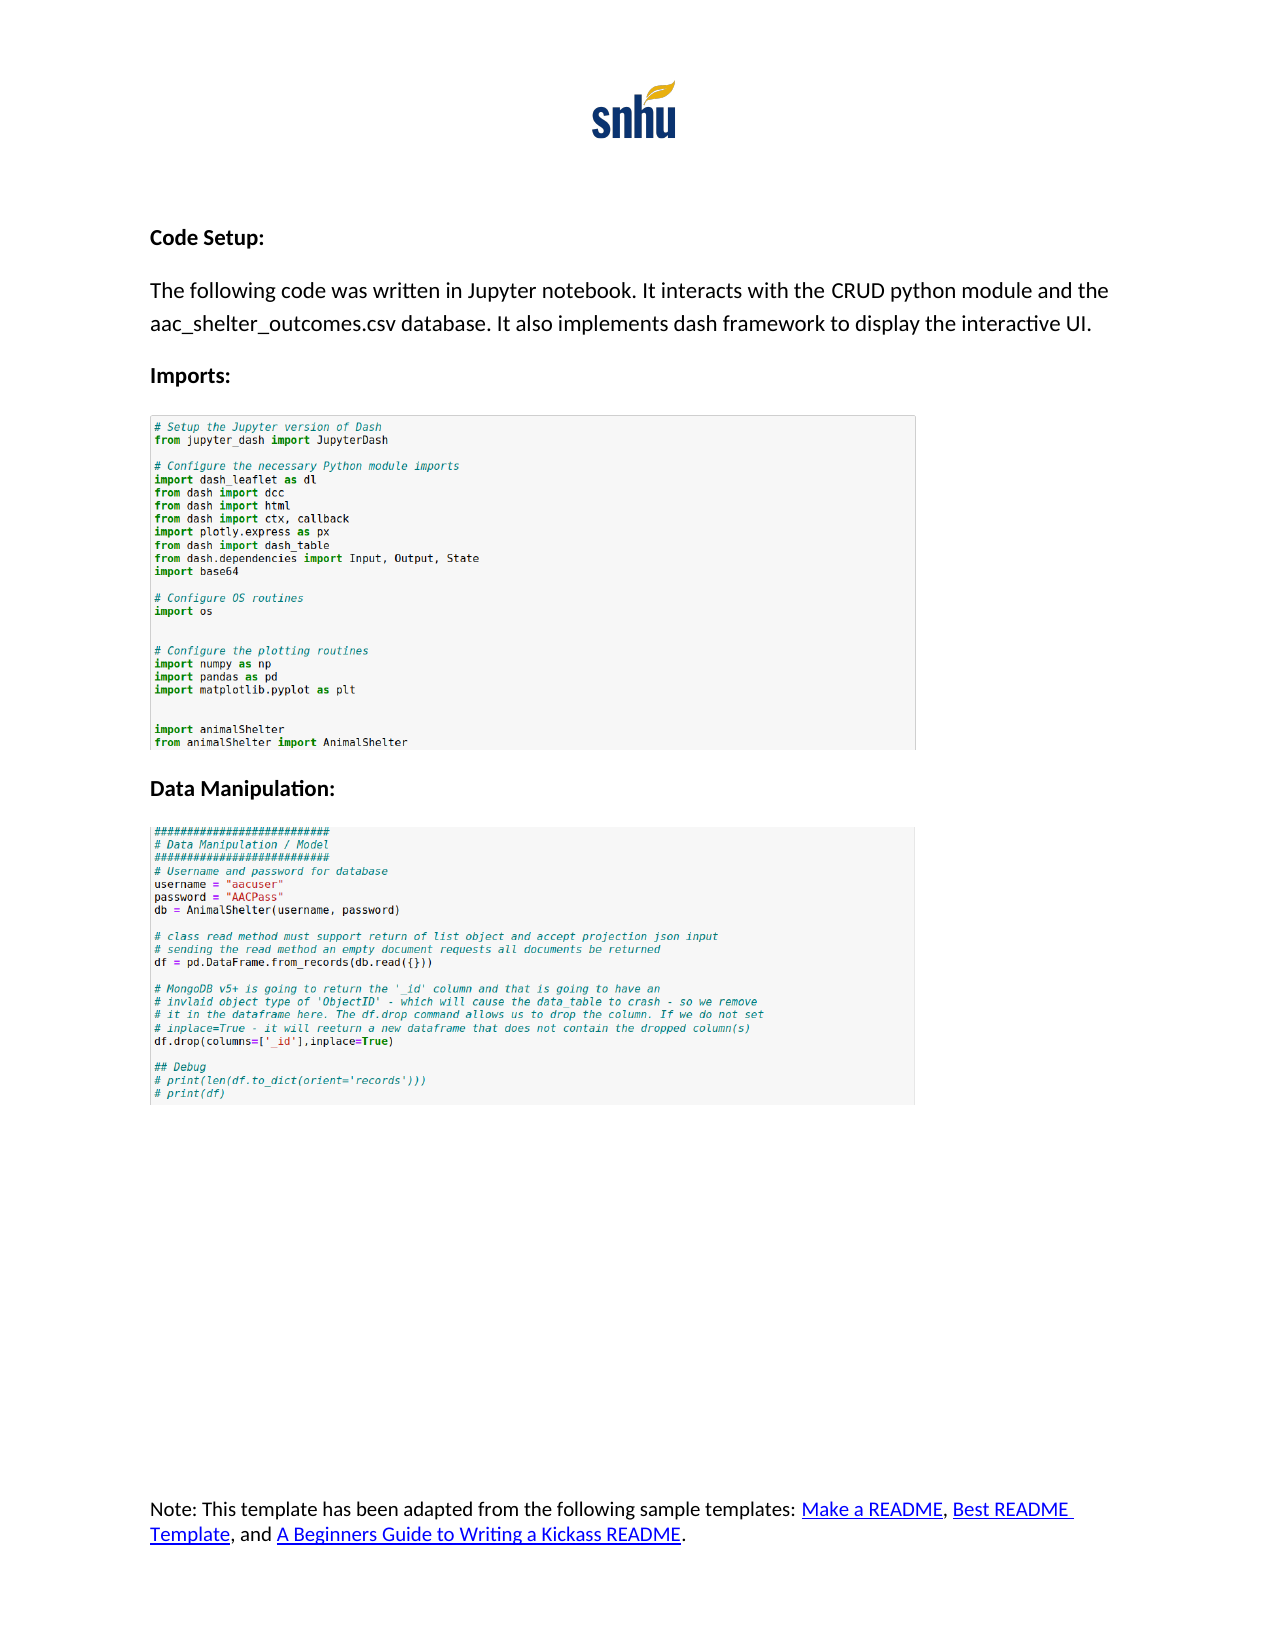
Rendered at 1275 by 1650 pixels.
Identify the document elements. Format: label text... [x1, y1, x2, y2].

text The following code was written in Jupyter notebook. It interacts with the CRUD python module and the aac_shelter_outcomes.csv database. It also implements dash framework to display the interactive UI. [150, 276, 1125, 337]
text Code Setup: [150, 223, 1125, 251]
text Data Manipulation: [150, 774, 1125, 802]
picture [150, 414, 918, 750]
text Imports: [150, 362, 1125, 390]
picture [573, 75, 702, 147]
picture [150, 827, 918, 1105]
